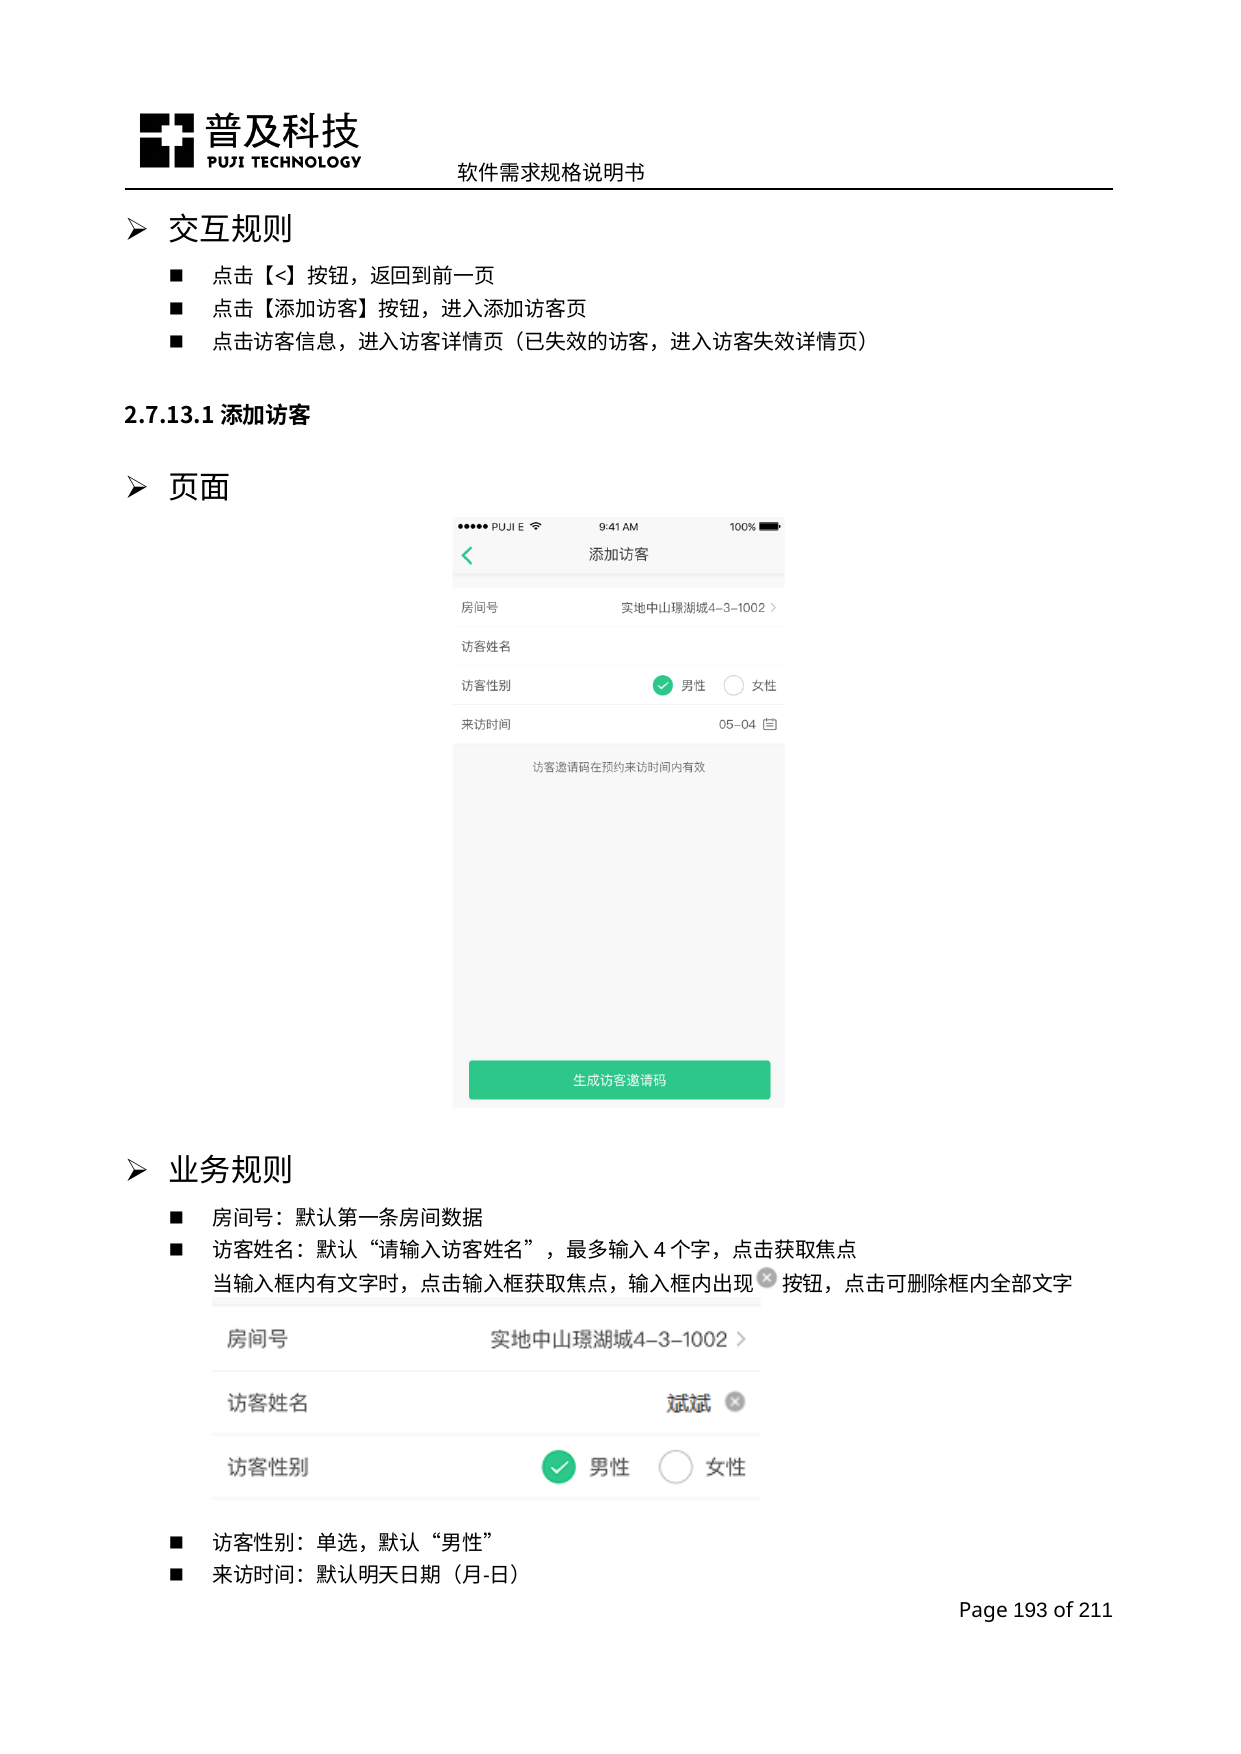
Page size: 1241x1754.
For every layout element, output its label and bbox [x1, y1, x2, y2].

picture [452, 517, 785, 1108]
picture [124, 103, 365, 180]
picture [753, 1265, 782, 1292]
picture [212, 1297, 772, 1513]
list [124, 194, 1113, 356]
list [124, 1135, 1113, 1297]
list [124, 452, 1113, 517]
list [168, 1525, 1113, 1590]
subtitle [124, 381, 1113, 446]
